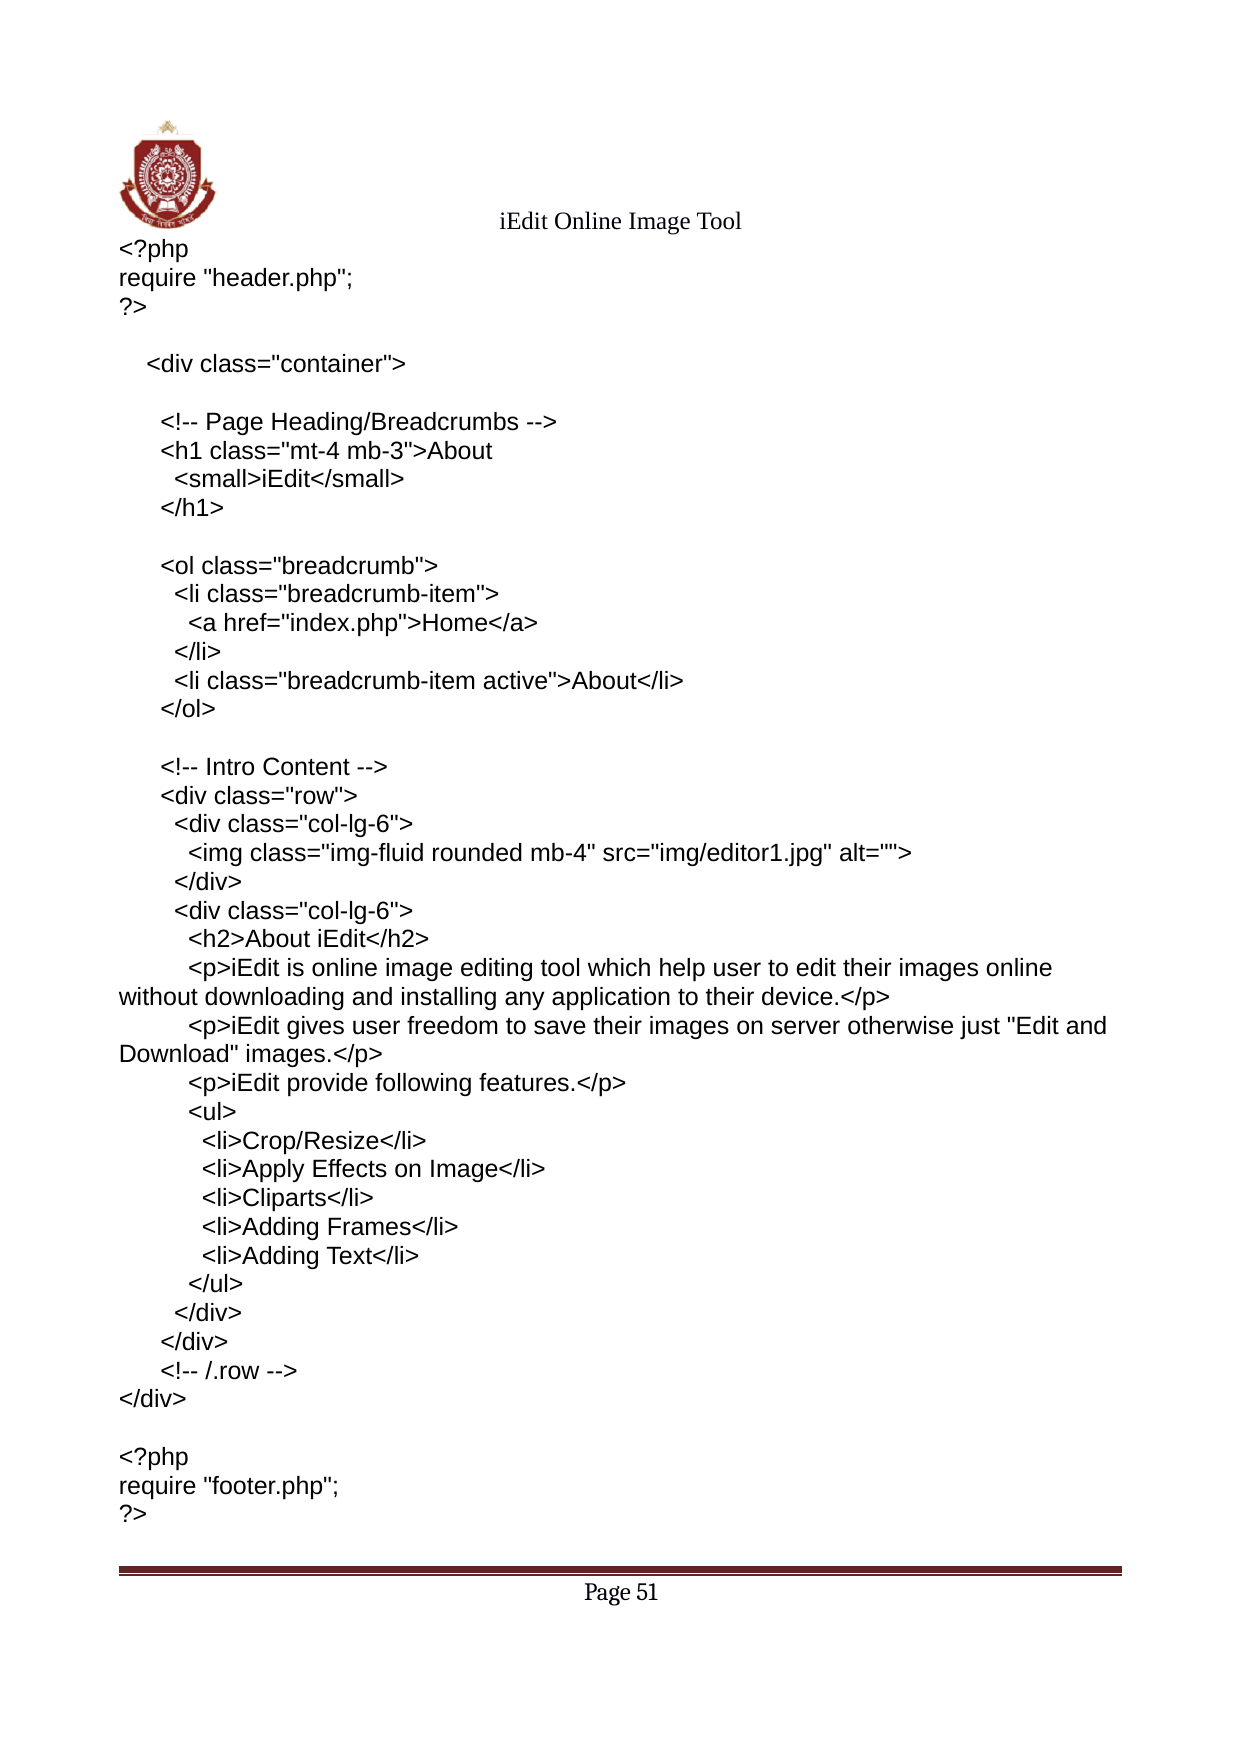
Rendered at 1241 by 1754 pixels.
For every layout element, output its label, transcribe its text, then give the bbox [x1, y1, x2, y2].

text </h1> [118, 493, 1122, 522]
text <li>Adding Text</li> [118, 1241, 1122, 1269]
text </li> [118, 637, 1122, 666]
text <li class="breadcrumb-item active">About</li> [118, 666, 1122, 694]
text <!-- Page Heading/Breadcrumbs --> [118, 407, 1122, 436]
text <p>iEdit provide following features.</p> [118, 1068, 1122, 1097]
text </div> [118, 1327, 1122, 1356]
text <div class="row"> [118, 781, 1122, 809]
text <small>iEdit</small> [118, 464, 1122, 493]
text </div> [118, 1298, 1122, 1327]
text <h2>About iEdit</h2> [118, 924, 1122, 953]
text </ul> [118, 1269, 1122, 1298]
text <img class="img-fluid rounded mb-4" src="img/editor1.jpg" alt=""> [118, 838, 1122, 867]
text <ul> [118, 1097, 1122, 1126]
text <!-- /.row --> [118, 1356, 1122, 1384]
picture [118, 118, 224, 229]
text <li>Apply Effects on Image</li> [118, 1154, 1122, 1183]
text ?> [118, 1499, 1122, 1528]
text </div> [118, 867, 1122, 896]
text <li>Cliparts</li> [118, 1183, 1122, 1212]
text ?> [118, 292, 1122, 321]
text <p>iEdit is online image editing tool which help user to edit their images online without downloading and installing any application to their device.</p> [118, 953, 1122, 1011]
text <li>Adding Frames</li> [118, 1212, 1122, 1241]
text require "footer.php"; [118, 1471, 1122, 1499]
text </ol> [118, 694, 1122, 723]
text </div> [118, 1384, 1122, 1413]
text <div class="col-lg-6"> [118, 896, 1122, 924]
text require "header.php"; [118, 263, 1122, 292]
text <a href="index.php">Home</a> [118, 608, 1122, 637]
text <h1 class="mt-4 mb-3">About [118, 436, 1122, 464]
text <li>Crop/Resize</li> [118, 1126, 1122, 1154]
text <p>iEdit gives user freedom to save their images on server otherwise just "Edit and Download" images.</p> [118, 1011, 1122, 1068]
text <!-- Intro Content --> [118, 752, 1122, 781]
text <?php [118, 234, 1122, 263]
text <ol class="breadcrumb"> [118, 551, 1122, 579]
text <li class="breadcrumb-item"> [118, 579, 1122, 608]
text <div class="col-lg-6"> [118, 809, 1122, 838]
text <?php [118, 1442, 1122, 1471]
text <div class="container"> [118, 349, 1122, 378]
